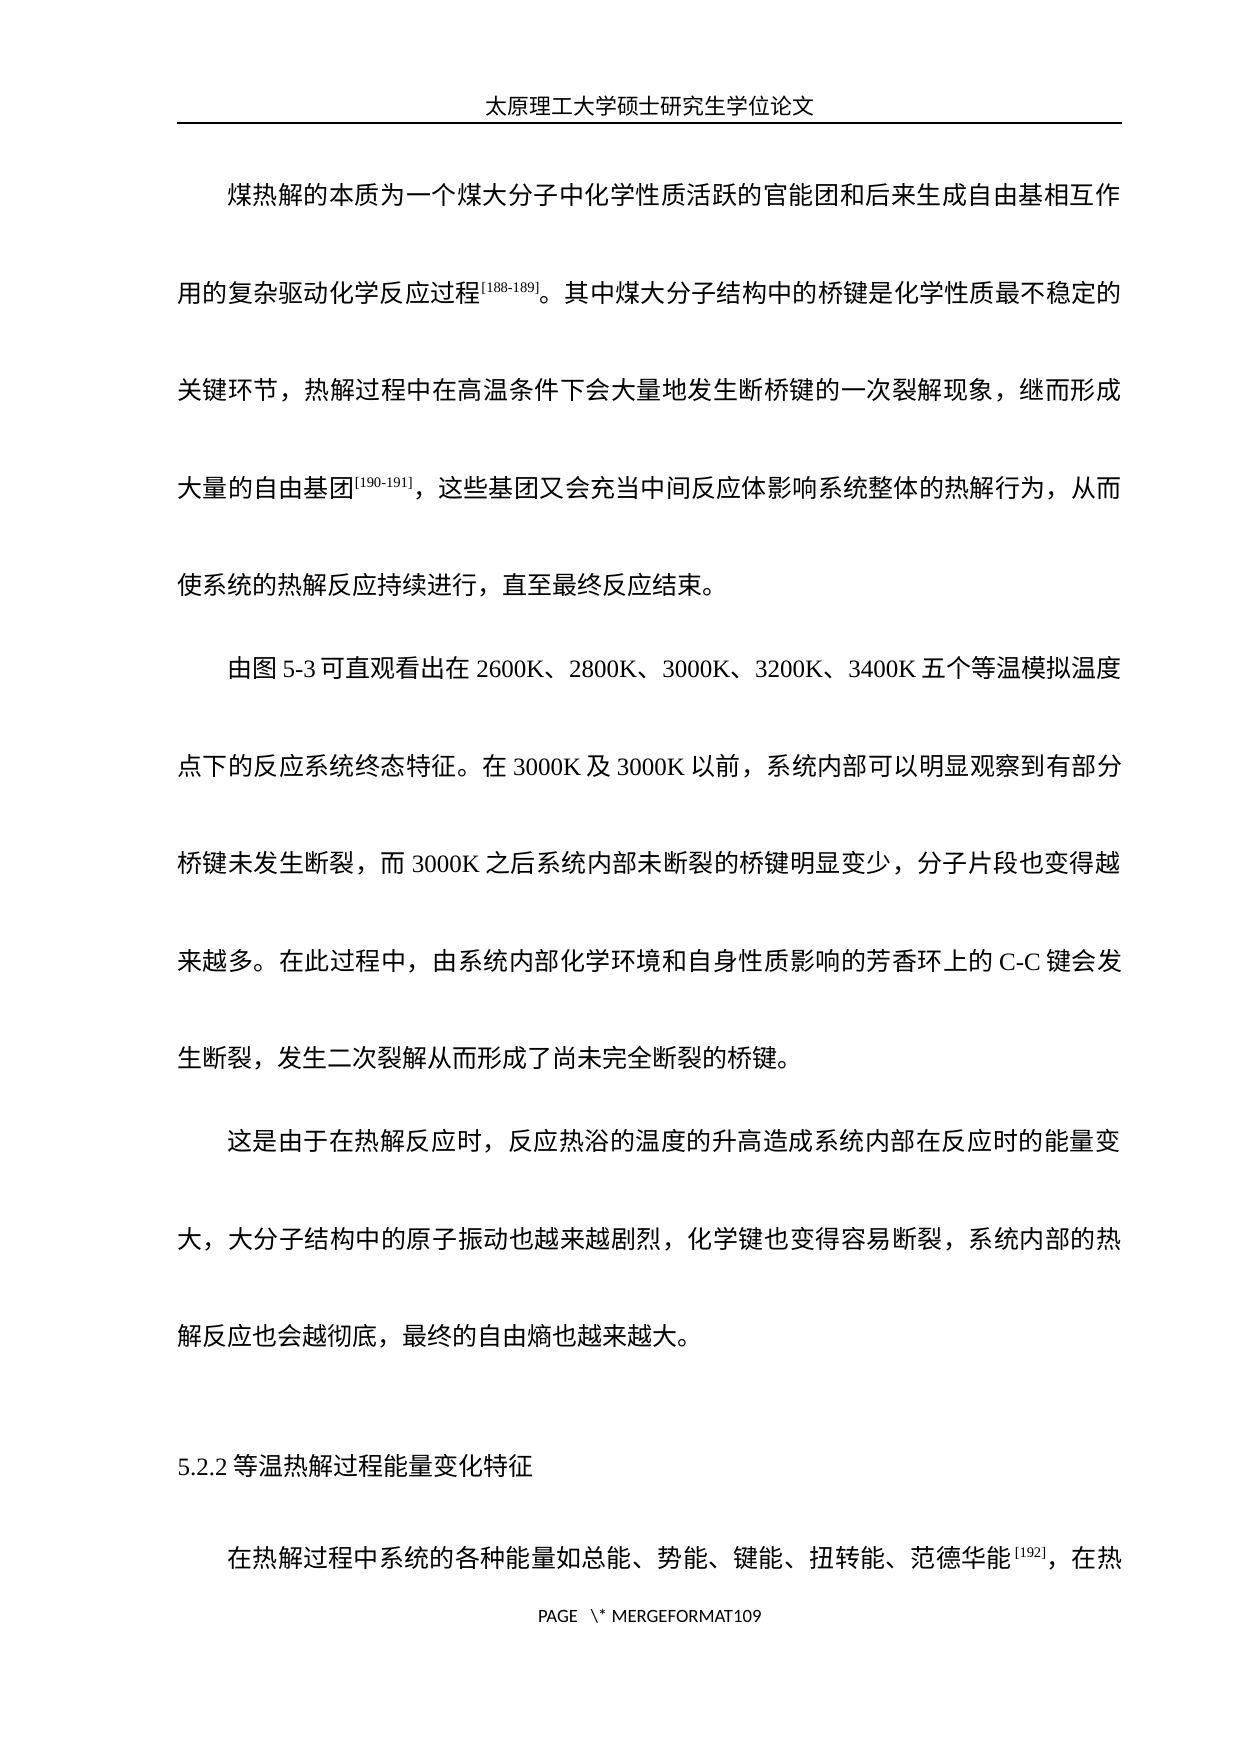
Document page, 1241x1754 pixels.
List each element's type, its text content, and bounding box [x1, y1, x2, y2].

text 煤热解的本质为一个煤大分子中化学性质活跃的官能团和后来生成自由基相互作用的复杂驱动化学反应过程[188-189]。其中煤大分子结构中的桥键是化学性质最不稳定的关键环节，热解过程中在高温条件下会大量地发生断桥键的一次裂解现象，继而形成大量的自由基团[190-191]，这些基团又会充当中间反应体影响系统整体的热解行为，从而使系统的热解反应持续进行，直至最终反应结束。 [177, 161, 1122, 616]
text 5.2.2 等温热解过程能量变化特征 [177, 1432, 1122, 1497]
text 在热解过程中系统的各种能量如总能、势能、键能、扭转能、范德华能[192]，在热解模拟开始的瞬间由于力场的作用并且温度迅速变化，导致在NVT系综内系统的各种能量迅速变化，较短时间后系统热解反应稳定，随后的总体变化趋势为随着时间的推移而变化。 [177, 1524, 1122, 1589]
text 这是由于在热解反应时，反应热浴的温度的升高造成系统内部在反应时的能量变大，大分子结构中的原子振动也越来越剧烈，化学键也变得容易断裂，系统内部的热解反应也会越彻底，最终的自由熵也越来越大。 [177, 1107, 1122, 1367]
text 由图5-3可直观看出在2600K、2800K、3000K、3200K、3400K五个等温模拟温度点下的反应系统终态特征。在3000K及3000K以前，系统内部可以明显观察到有部分桥键未发生断裂，而3000K之后系统内部未断裂的桥键明显变少，分子片段也变得越来越多。在此过程中，由系统内部化学环境和自身性质影响的芳香环上的C-C键会发生断裂，发生二次裂解从而形成了尚未完全断裂的桥键。 [177, 634, 1122, 1089]
